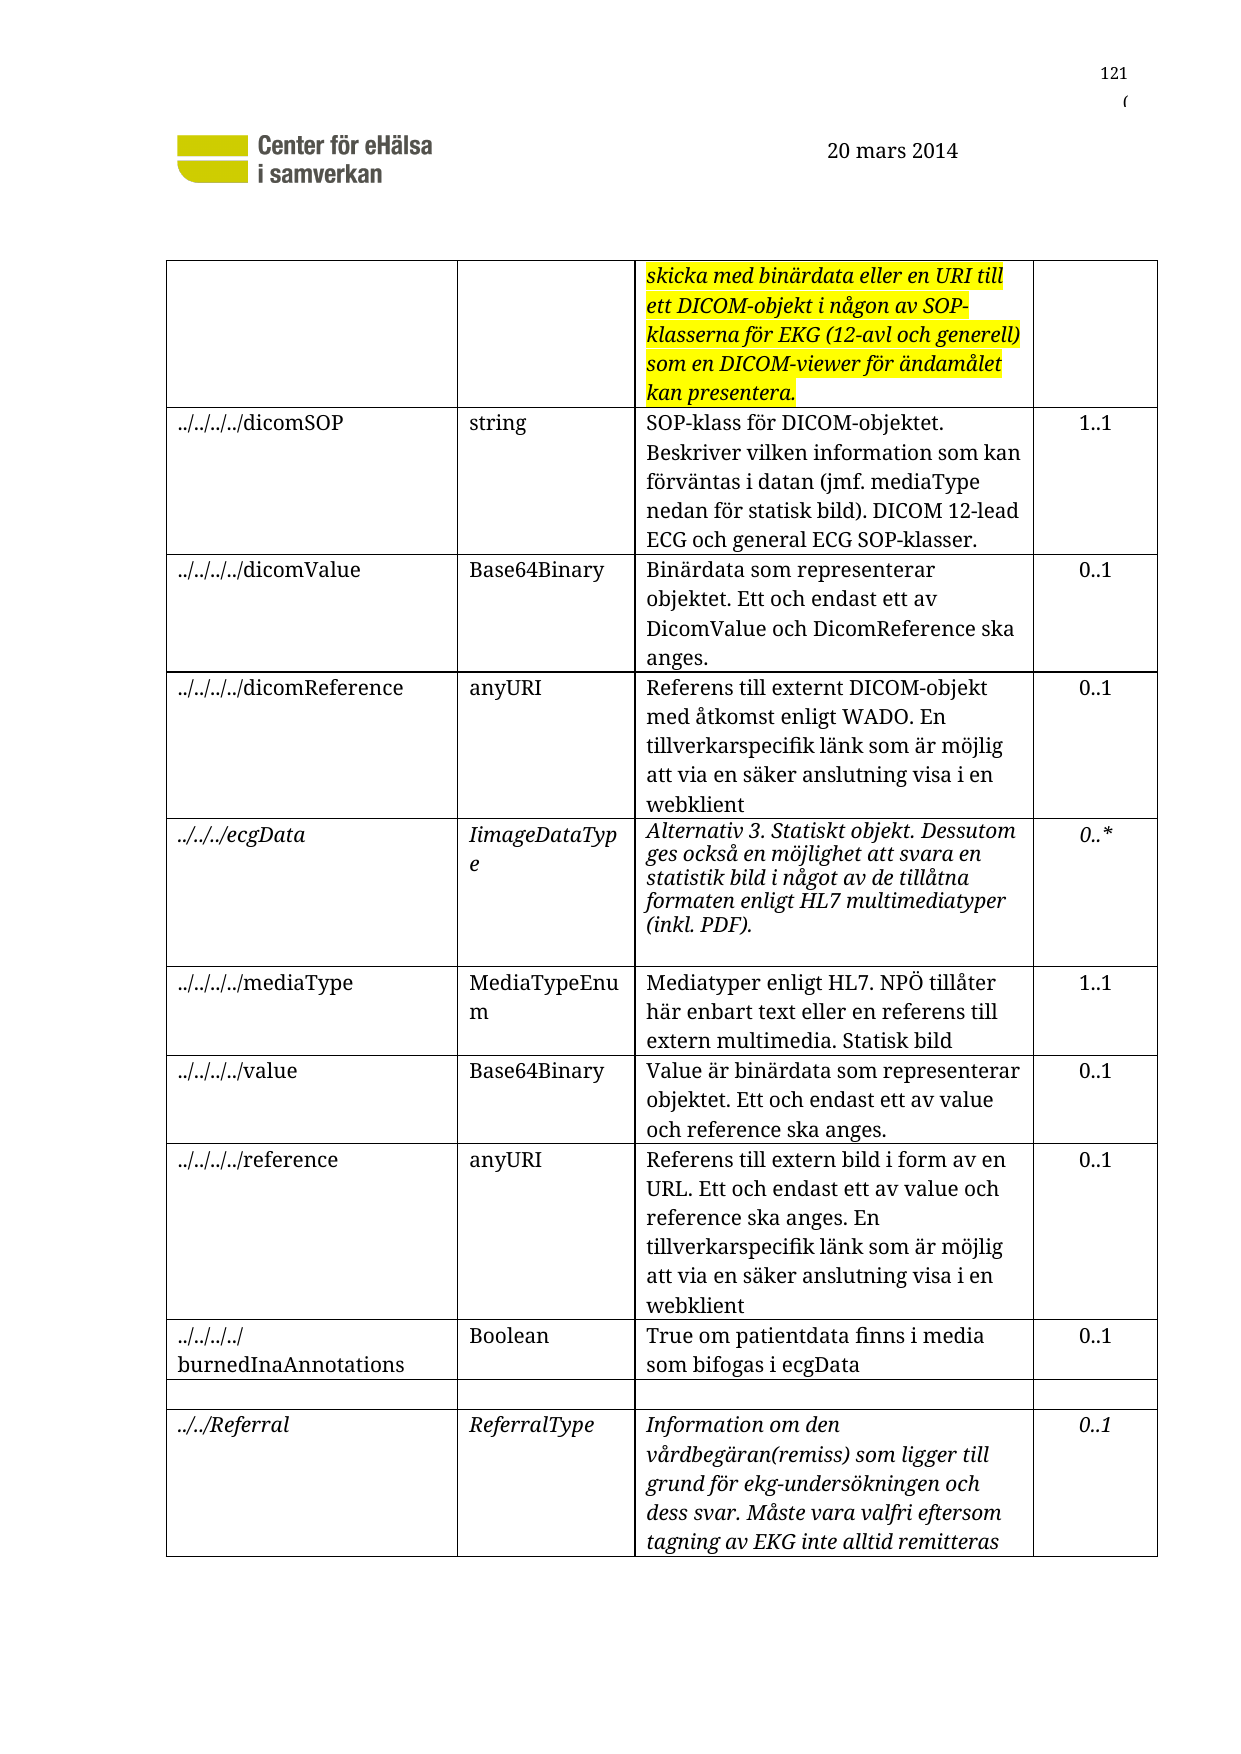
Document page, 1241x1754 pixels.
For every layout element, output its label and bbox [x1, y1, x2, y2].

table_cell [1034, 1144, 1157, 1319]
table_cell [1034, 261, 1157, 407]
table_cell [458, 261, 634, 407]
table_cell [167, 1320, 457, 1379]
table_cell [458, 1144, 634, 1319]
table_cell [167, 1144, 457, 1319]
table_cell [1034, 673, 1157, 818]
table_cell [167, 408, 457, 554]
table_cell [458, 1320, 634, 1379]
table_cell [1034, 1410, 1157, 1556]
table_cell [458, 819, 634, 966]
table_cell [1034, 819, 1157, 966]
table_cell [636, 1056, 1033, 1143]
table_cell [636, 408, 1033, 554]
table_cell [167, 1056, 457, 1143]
picture [177, 135, 432, 183]
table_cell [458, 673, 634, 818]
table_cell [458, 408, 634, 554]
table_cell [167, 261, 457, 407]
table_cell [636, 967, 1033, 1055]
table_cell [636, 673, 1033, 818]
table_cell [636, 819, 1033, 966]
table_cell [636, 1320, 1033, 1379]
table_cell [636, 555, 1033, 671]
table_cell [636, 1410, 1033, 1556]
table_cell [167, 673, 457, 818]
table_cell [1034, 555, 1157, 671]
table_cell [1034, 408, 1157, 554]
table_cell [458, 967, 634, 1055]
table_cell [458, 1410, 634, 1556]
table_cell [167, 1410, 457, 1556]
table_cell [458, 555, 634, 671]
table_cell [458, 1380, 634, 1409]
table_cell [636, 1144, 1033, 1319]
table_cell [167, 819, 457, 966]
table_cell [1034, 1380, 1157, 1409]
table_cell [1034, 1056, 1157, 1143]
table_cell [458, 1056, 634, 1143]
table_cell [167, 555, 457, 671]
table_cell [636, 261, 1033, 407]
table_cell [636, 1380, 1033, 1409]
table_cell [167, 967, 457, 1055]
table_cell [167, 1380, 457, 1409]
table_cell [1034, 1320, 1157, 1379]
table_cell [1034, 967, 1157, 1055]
